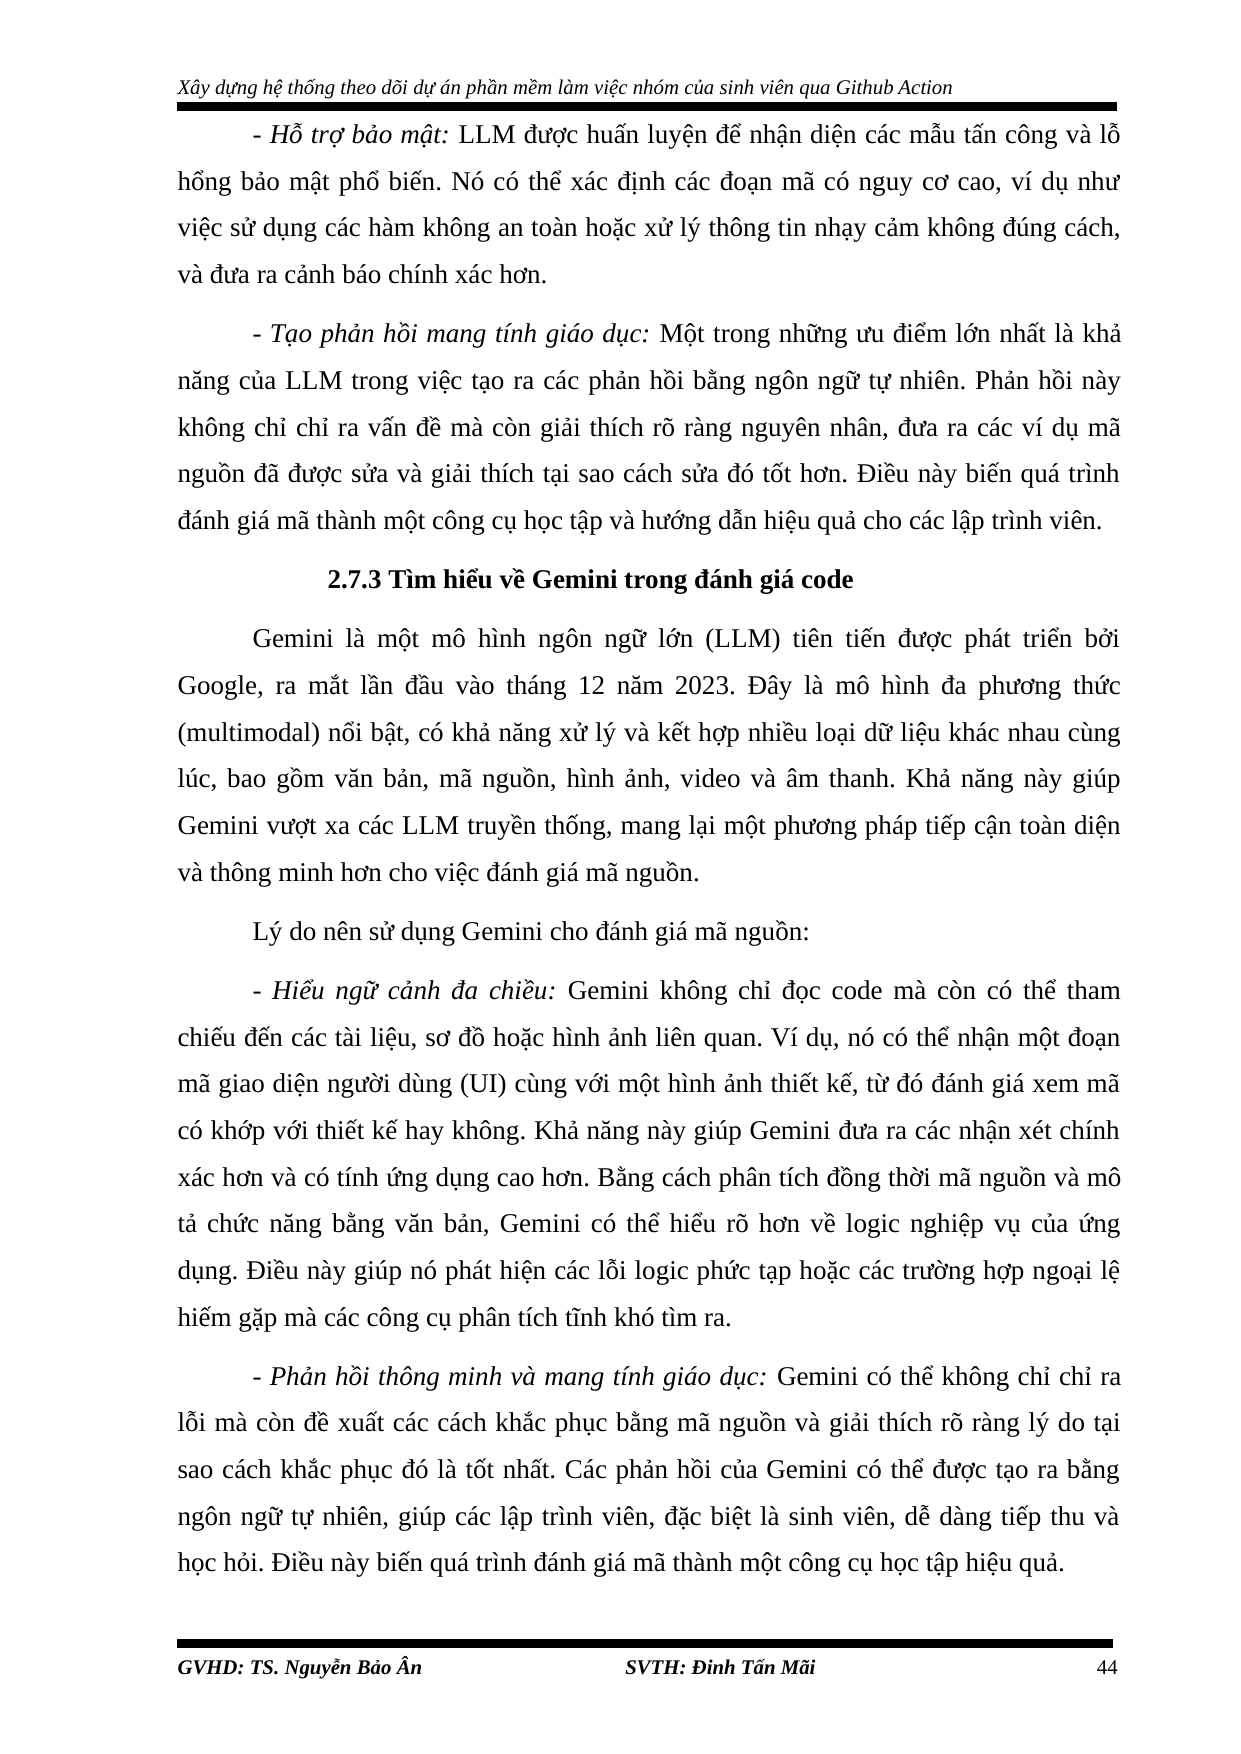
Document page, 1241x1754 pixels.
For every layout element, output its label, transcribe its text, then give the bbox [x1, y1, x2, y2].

text Gemini là một mô hình ngôn ngữ lớn (LLM) tiên tiến được phát triển bởi Google, ra mắt lần đầu vào tháng 12 năm 2023. Đây là mô hình đa phương thức (multimodal) nổi bật, có khả năng xử lý và kết hợp nhiều loại dữ liệu khác nhau cùng lúc, bao gồm văn bản, mã nguồn, hình ảnh, video và âm thanh. Khả năng này giúp Gemini vượt xa các LLM truyền thống, mang lại một phương pháp tiếp cận toàn diện và thông minh hơn cho việc đánh giá mã nguồn. [177, 622, 1122, 887]
text - Hiểu ngữ cảnh đa chiều: Gemini không chỉ đọc code mà còn có thể tham chiếu đến các tài liệu, sơ đồ hoặc hình ảnh liên quan. Ví dụ, nó có thể nhận một đoạn mã giao diện người dùng (UI) cùng với một hình ảnh thiết kế, từ đó đánh giá xem mã có khớp với thiết kế hay không. Khả năng này giúp Gemini đưa ra các nhận xét chính xác hơn và có tính ứng dụng cao hơn. Bằng cách phân tích đồng thời mã nguồn và mô tả chức năng bằng văn bản, Gemini có thể hiểu rõ hơn về logic nghiệp vụ của ứng dụng. Điều này giúp nó phát hiện các lỗi logic phức tạp hoặc các trường hợp ngoại lệ hiếm gặp mà các công cụ phân tích tĩnh khó tìm ra. [177, 974, 1122, 1332]
text - Phản hồi thông minh và mang tính giáo dục: Gemini có thể không chỉ chỉ ra lỗi mà còn đề xuất các cách khắc phục bằng mã nguồn và giải thích rõ ràng lý do tại sao cách khắc phục đó là tốt nhất. Các phản hồi của Gemini có thể được tạo ra bằng ngôn ngữ tự nhiên, giúp các lập trình viên, đặc biệt là sinh viên, dễ dàng tiếp thu và học hỏi. Điều này biến quá trình đánh giá mã thành một công cụ học tập hiệu quả. [177, 1360, 1122, 1578]
text - Tạo phản hồi mang tính giáo dục: Một trong những ưu điểm lớn nhất là khả năng của LLM trong việc tạo ra các phản hồi bằng ngôn ngữ tự nhiên. Phản hồi này không chỉ chỉ ra vấn đề mà còn giải thích rõ ràng nguyên nhân, đưa ra các ví dụ mã nguồn đã được sửa và giải thích tại sao cách sửa đó tốt hơn. Điều này biến quá trình đánh giá mã thành một công cụ học tập và hướng dẫn hiệu quả cho các lập trình viên. [177, 317, 1122, 535]
subtitle Tìm hiểu về Gemini trong đánh giá code [252, 563, 1122, 594]
text - Hỗ trợ bảo mật: LLM được huấn luyện để nhận diện các mẫu tấn công và lỗ hổng bảo mật phổ biến. Nó có thể xác định các đoạn mã có nguy cơ cao, ví dụ như việc sử dụng các hàm không an toàn hoặc xử lý thông tin nhạy cảm không đúng cách, và đưa ra cảnh báo chính xác hơn. [177, 118, 1122, 289]
text Lý do nên sử dụng Gemini cho đánh giá mã nguồn: [177, 915, 1122, 946]
